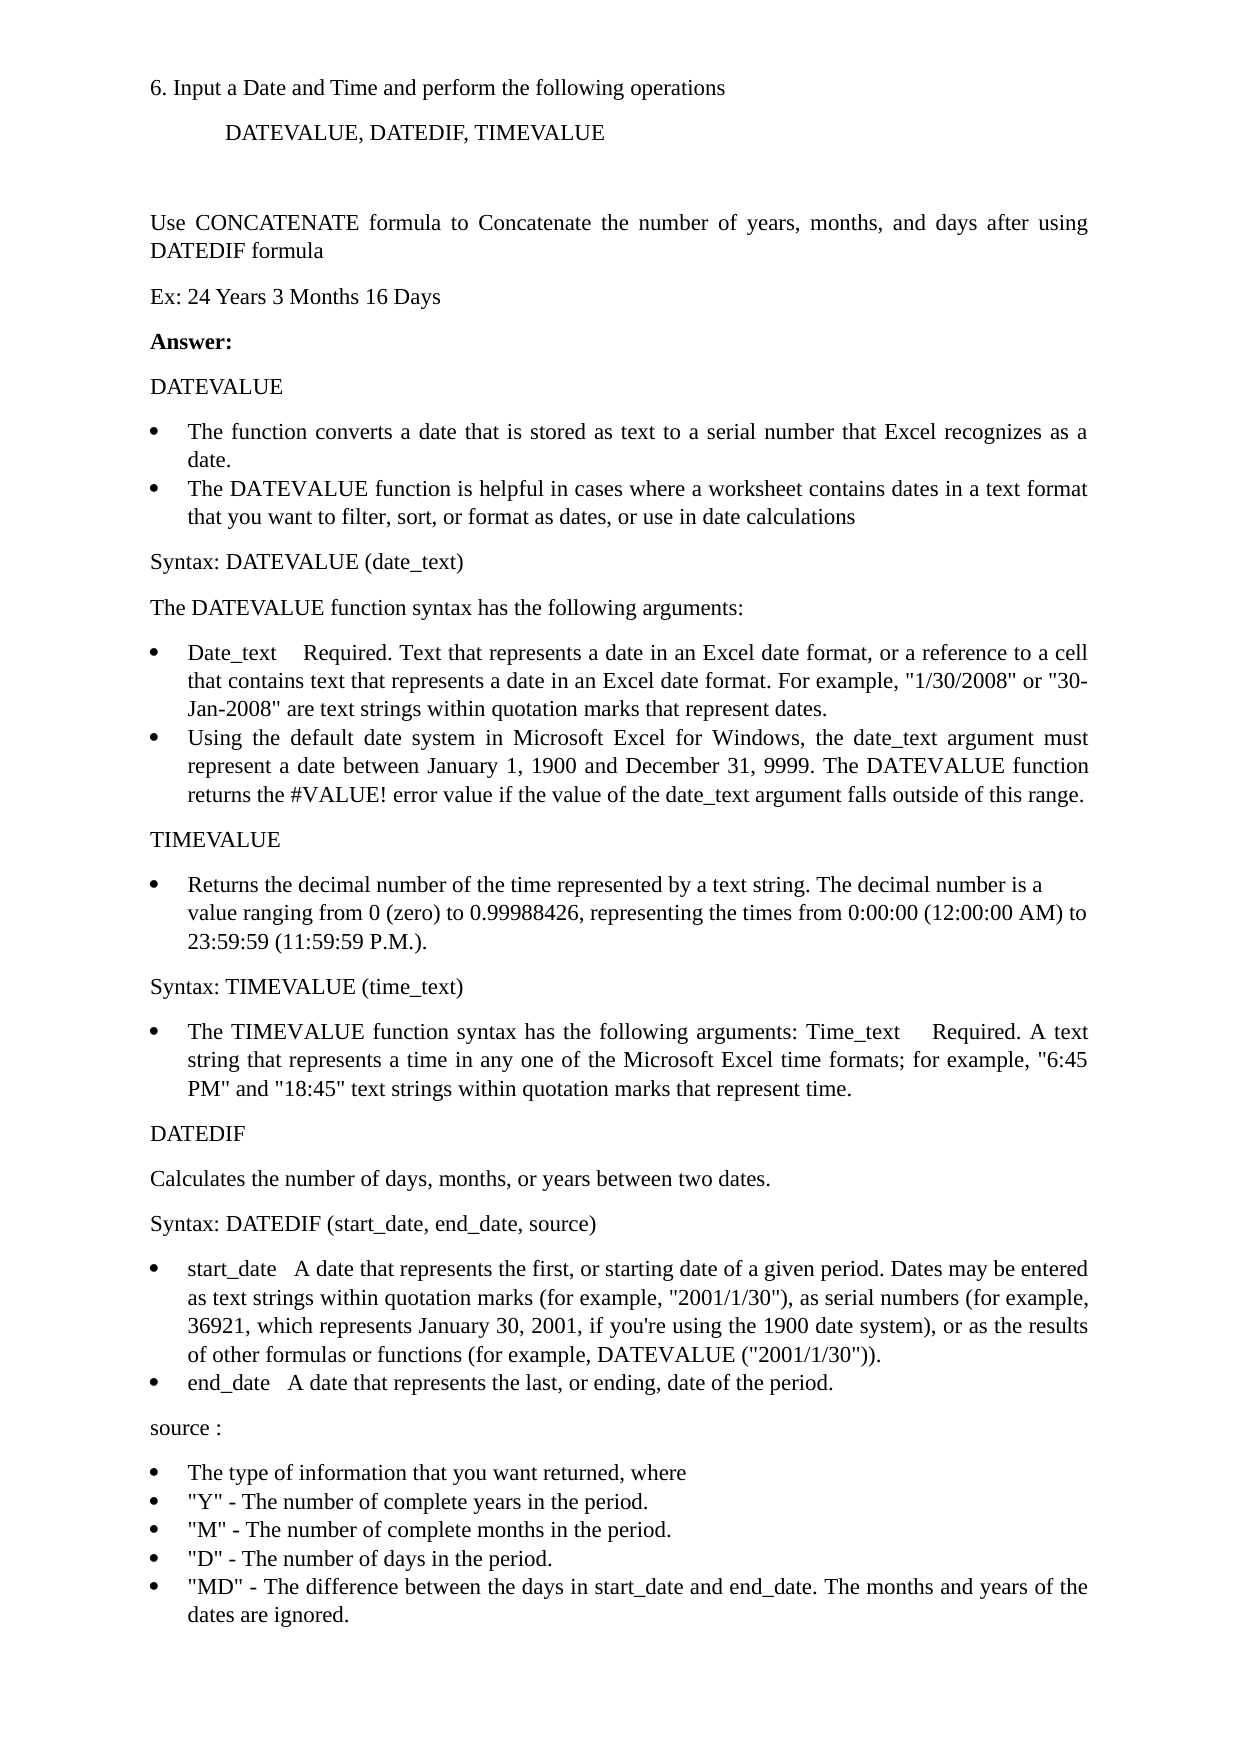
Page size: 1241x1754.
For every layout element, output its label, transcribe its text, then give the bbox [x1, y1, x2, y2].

list "Y" - The number of complete years in the period. [150, 1488, 1090, 1514]
text Answer: [150, 328, 1090, 354]
text TIMEVALUE [150, 826, 1090, 852]
text Ex: 24 Years 3 Months 16 Days [150, 283, 1090, 309]
text Syntax: DATEDIF (start_date, end_date, source) [150, 1210, 1090, 1237]
list Date_text Required. Text that represents a date in an Excel date format, or a reference to a cell that contains text that represents a date in an Excel date format. For example, "1/30/2008" or "30-Jan-2008" are text strings within quotation marks that represent dates. [150, 639, 1090, 722]
text DATEDIF [150, 1120, 1090, 1146]
list "MD" - The difference between the days in start_date and end_date. The months and years of the dates are ignored. [150, 1573, 1090, 1628]
text source : [150, 1414, 1090, 1441]
text Syntax: DATEVALUE (date_text) [150, 548, 1090, 575]
list Using the default date system in Microsoft Excel for Windows, the date_text argument must represent a date between January 1, 1900 and December 31, 9999. The DATEVALUE function returns the #VALUE! error value if the value of the date_text argument falls outside of this range. [150, 724, 1090, 807]
list The function converts a date that is stored as text to a serial number that Excel recognizes as a date. [150, 418, 1090, 473]
text Use CONCATENATE formula to Concatenate the number of years, months, and days after using DATEDIF formula [150, 209, 1090, 264]
text The DATEVALUE function syntax has the following arguments: [150, 593, 1090, 620]
text Calculates the number of days, months, or years between two dates. [150, 1165, 1090, 1192]
text 6. Input a Date and Time and perform the following operations [150, 74, 1090, 100]
list start_date A date that represents the first, or starting date of a given period. Dates may be entered as text strings within quotation marks (for example, "2001/1/30"), as serial numbers (for example, 36921, which represents January 30, 2001, if you're using the 1900 date system), or as the results of other formulas or functions (for example, DATEVALUE ("2001/1/30")). [150, 1255, 1090, 1367]
text Syntax: TIMEVALUE (time_text) [150, 973, 1090, 999]
text DATEVALUE, DATEDIF, TIMEVALUE [150, 119, 1090, 145]
list "D" - The number of days in the period. [150, 1545, 1090, 1571]
text DATEVALUE [150, 373, 1090, 399]
list The DATEVALUE function is helpful in cases where a worksheet contains dates in a text format that you want to filter, sort, or format as dates, or use in date calculations [150, 475, 1090, 530]
list end_date A date that represents the last, or ending, date of the period. [150, 1369, 1090, 1396]
list The type of information that you want returned, where [150, 1459, 1090, 1486]
list "M" - The number of complete months in the period. [150, 1516, 1090, 1543]
list Returns the decimal number of the time represented by a text string. The decimal number is a value ranging from 0 (zero) to 0.99988426, representing the times from 0:00:00 (12:00:00 AM) to 23:59:59 (11:59:59 P.M.). [150, 871, 1090, 954]
list The TIMEVALUE function syntax has the following arguments: Time_text Required. A text string that represents a time in any one of the Microsoft Excel time formats; for example, "6:45 PM" and "18:45" text strings within quotation marks that represent time. [150, 1018, 1090, 1101]
